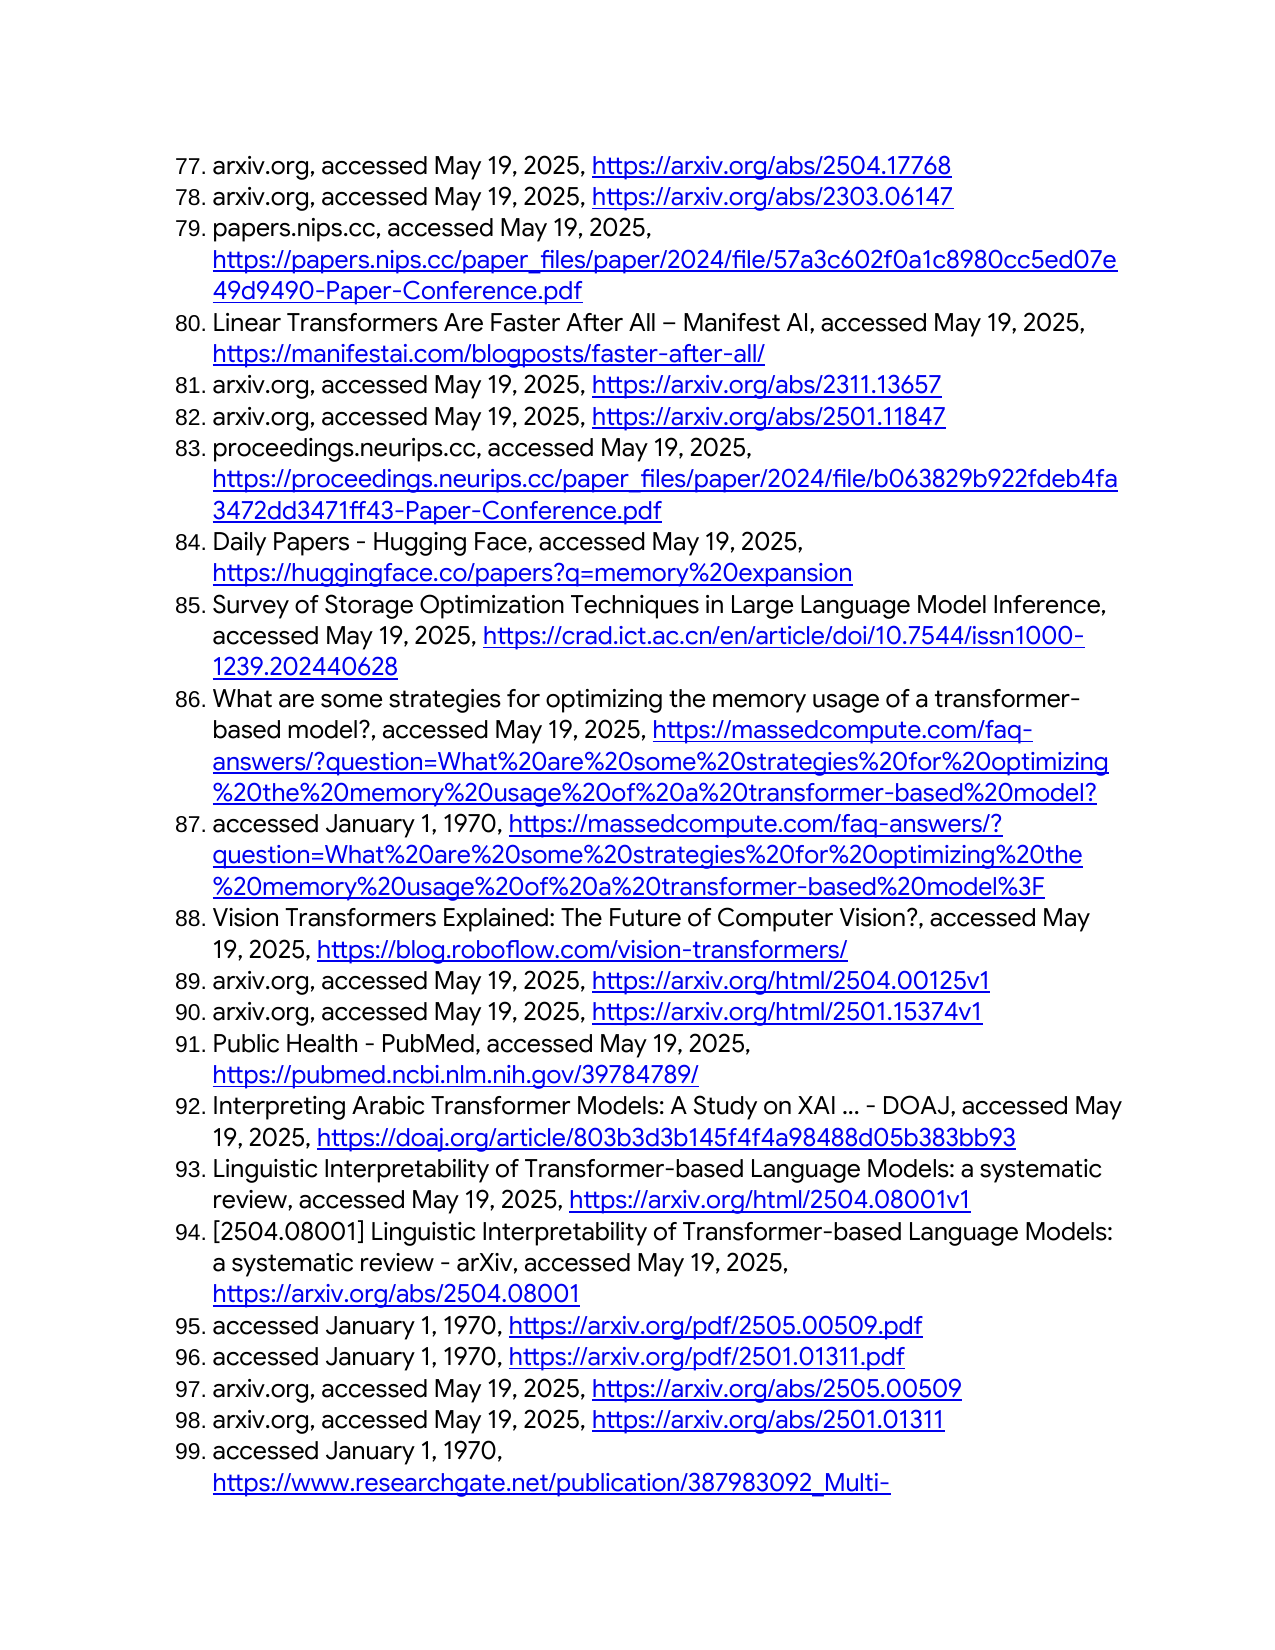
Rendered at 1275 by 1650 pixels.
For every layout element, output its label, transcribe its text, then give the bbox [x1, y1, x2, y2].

list accessed January 1, 1970, https://massedcompute.com/faq-answers/?question=What%20are%20some%20strategies%20for%20optimizing%20the%20memory%20usage%20of%20a%20transformer-based%20model%3F [175, 808, 1125, 902]
list Linear Transformers Are Faster After All – Manifest AI, accessed May 19, 2025, https://manifestai.com/blogposts/faster-after-all/ [175, 307, 1125, 369]
list Survey of Storage Optimization Techniques in Large Language Model Inference, accessed May 19, 2025, https://crad.ict.ac.cn/en/article/doi/10.7544/issn1000-1239.202440628 [175, 589, 1125, 683]
list Interpreting Arabic Transformer Models: A Study on XAI ... - DOAJ, accessed May 19, 2025, https://doaj.org/article/803b3d3b145f4f4a98488d05b383bb93 [175, 1091, 1125, 1153]
list Linguistic Interpretability of Transformer-based Language Models: a systematic review, accessed May 19, 2025, https://arxiv.org/html/2504.08001v1 [175, 1153, 1125, 1216]
list arxiv.org, accessed May 19, 2025, https://arxiv.org/abs/2501.11847 [175, 401, 1125, 432]
list accessed January 1, 1970, https://arxiv.org/pdf/2505.00509.pdf [175, 1310, 1125, 1341]
list arxiv.org, accessed May 19, 2025, https://arxiv.org/html/2504.00125v1 [175, 965, 1125, 997]
list accessed January 1, 1970, https://arxiv.org/pdf/2501.01311.pdf [175, 1341, 1125, 1373]
list arxiv.org, accessed May 19, 2025, https://arxiv.org/abs/2303.06147 [175, 181, 1125, 213]
list arxiv.org, accessed May 19, 2025, https://arxiv.org/abs/2311.13657 [175, 369, 1125, 401]
list What are some strategies for optimizing the memory usage of a transformer-based model?, accessed May 19, 2025, https://massedcompute.com/faq-answers/?question=What%20are%20some%20strategies%20for%20optimizing%20the%20memory%20usage%20of%20a%20transformer-based%20model? [175, 683, 1125, 808]
list [2504.08001] Linguistic Interpretability of Transformer-based Language Models: a systematic review - arXiv, accessed May 19, 2025, https://arxiv.org/abs/2504.08001 [175, 1216, 1125, 1310]
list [175, 1436, 1125, 1498]
list papers.nips.cc, accessed May 19, 2025, https://papers.nips.cc/paper_files/paper/2024/file/57a3c602f0a1c8980cc5ed07e49d9490-Paper-Conference.pdf [175, 213, 1125, 307]
list arxiv.org, accessed May 19, 2025, https://arxiv.org/abs/2501.01311 [175, 1404, 1125, 1436]
list Daily Papers - Hugging Face, accessed May 19, 2025, https://huggingface.co/papers?q=memory%20expansion [175, 526, 1125, 589]
list Public Health - PubMed, accessed May 19, 2025, https://pubmed.ncbi.nlm.nih.gov/39784789/ [175, 1028, 1125, 1091]
list Vision Transformers Explained: The Future of Computer Vision?, accessed May 19, 2025, https://blog.roboflow.com/vision-transformers/ [175, 902, 1125, 965]
list arxiv.org, accessed May 19, 2025, https://arxiv.org/html/2501.15374v1 [175, 997, 1125, 1028]
list arxiv.org, accessed May 19, 2025, https://arxiv.org/abs/2505.00509 [175, 1373, 1125, 1404]
list proceedings.neurips.cc, accessed May 19, 2025, https://proceedings.neurips.cc/paper_files/paper/2024/file/b063829b922fdeb4fa3472dd3471ff43-Paper-Conference.pdf [175, 432, 1125, 526]
list arxiv.org, accessed May 19, 2025, https://arxiv.org/abs/2504.17768 [175, 150, 1125, 181]
